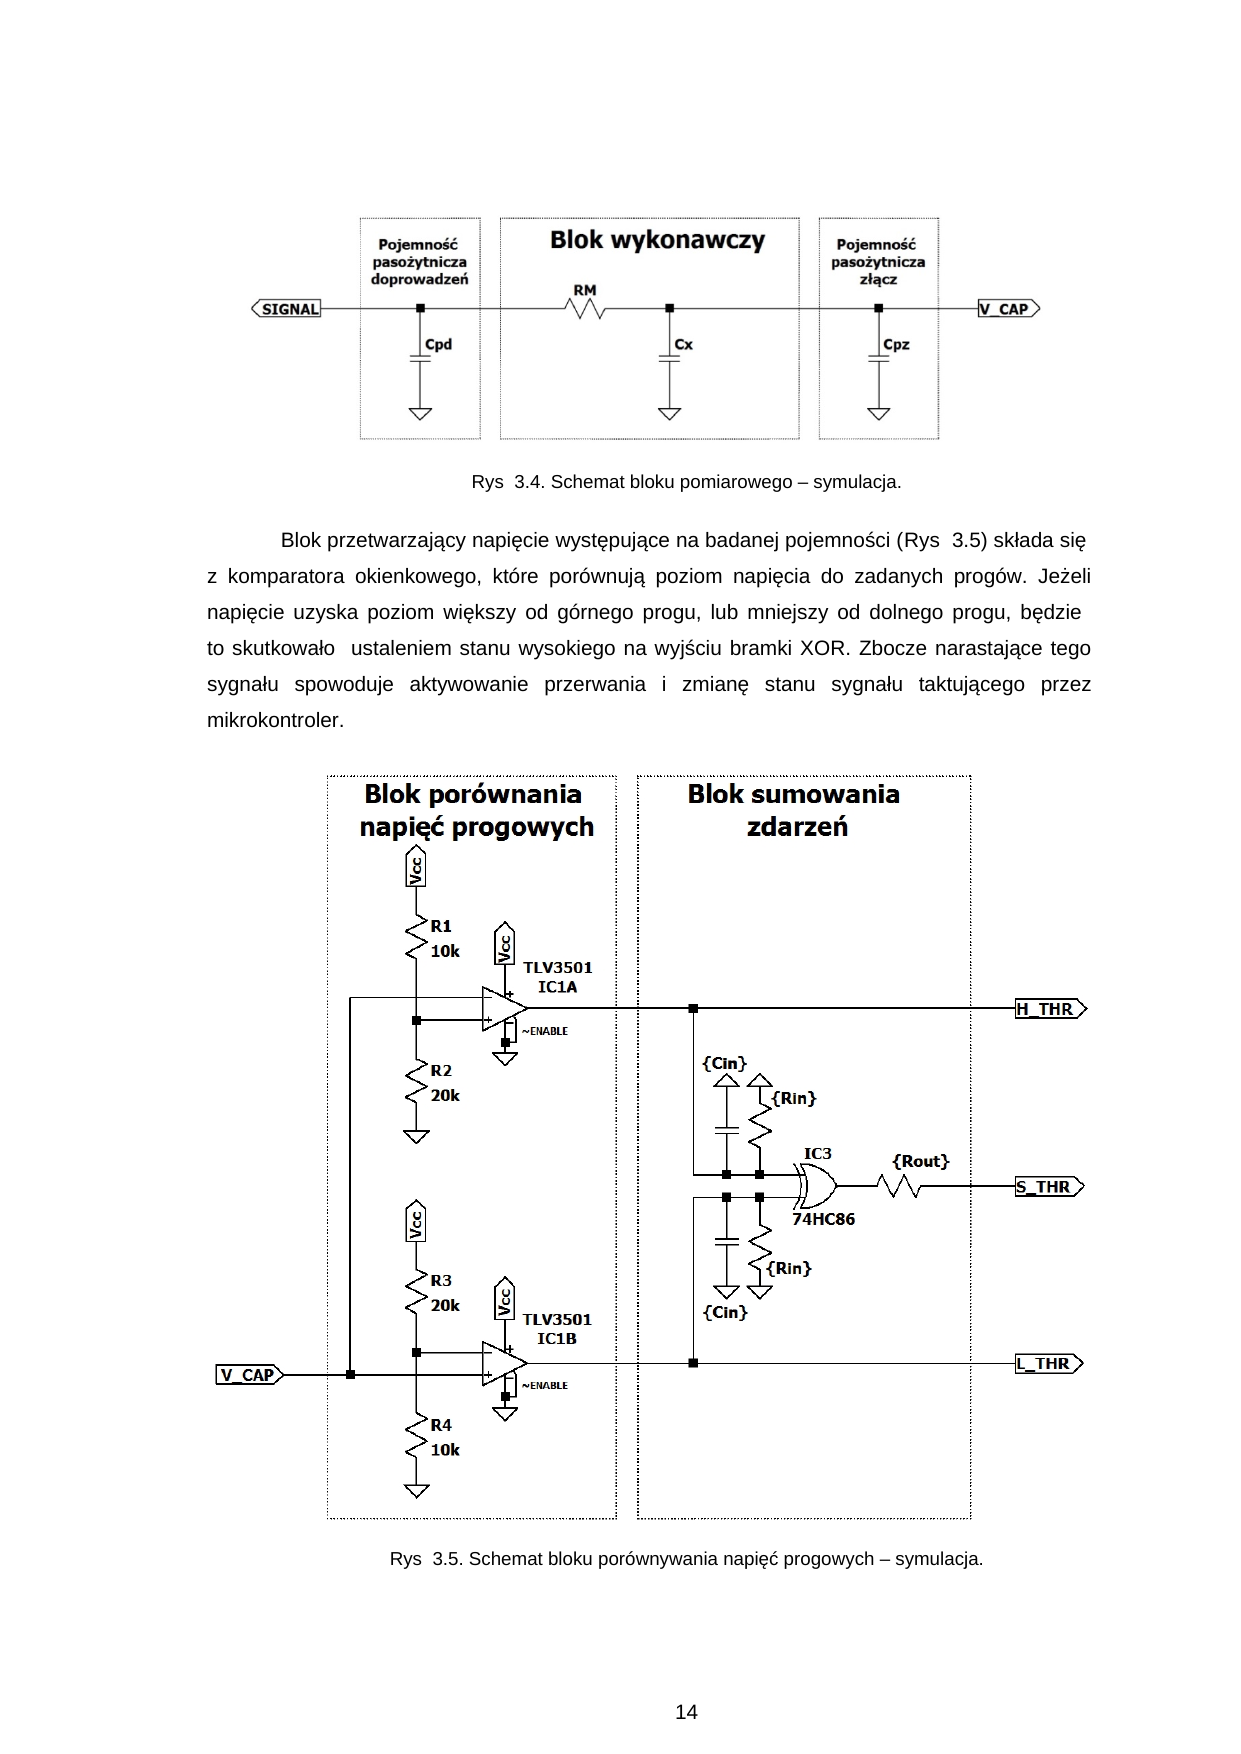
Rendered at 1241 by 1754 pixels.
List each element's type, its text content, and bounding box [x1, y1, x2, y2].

picture [241, 209, 1059, 447]
text Blok przetwarzający napięcie występujące na badanej pojemności (rys 3.5) składa się z komparatora okienkowego, które porównują poziom napięcia do zadanych progów. Jeżeli napięcie uzyska poziom większy od górnego progu, lub mniejszy od dolnego progu, będzie to skutkowało ustaleniem stanu wysokiego na wyjściu bramki XOR. Zbocze narastające tego sygnału spowoduje aktywowanie przerwania i zmianę stanu sygnału taktującego przez mikrokontroler. [207, 528, 1092, 732]
picture [206, 768, 1093, 1524]
